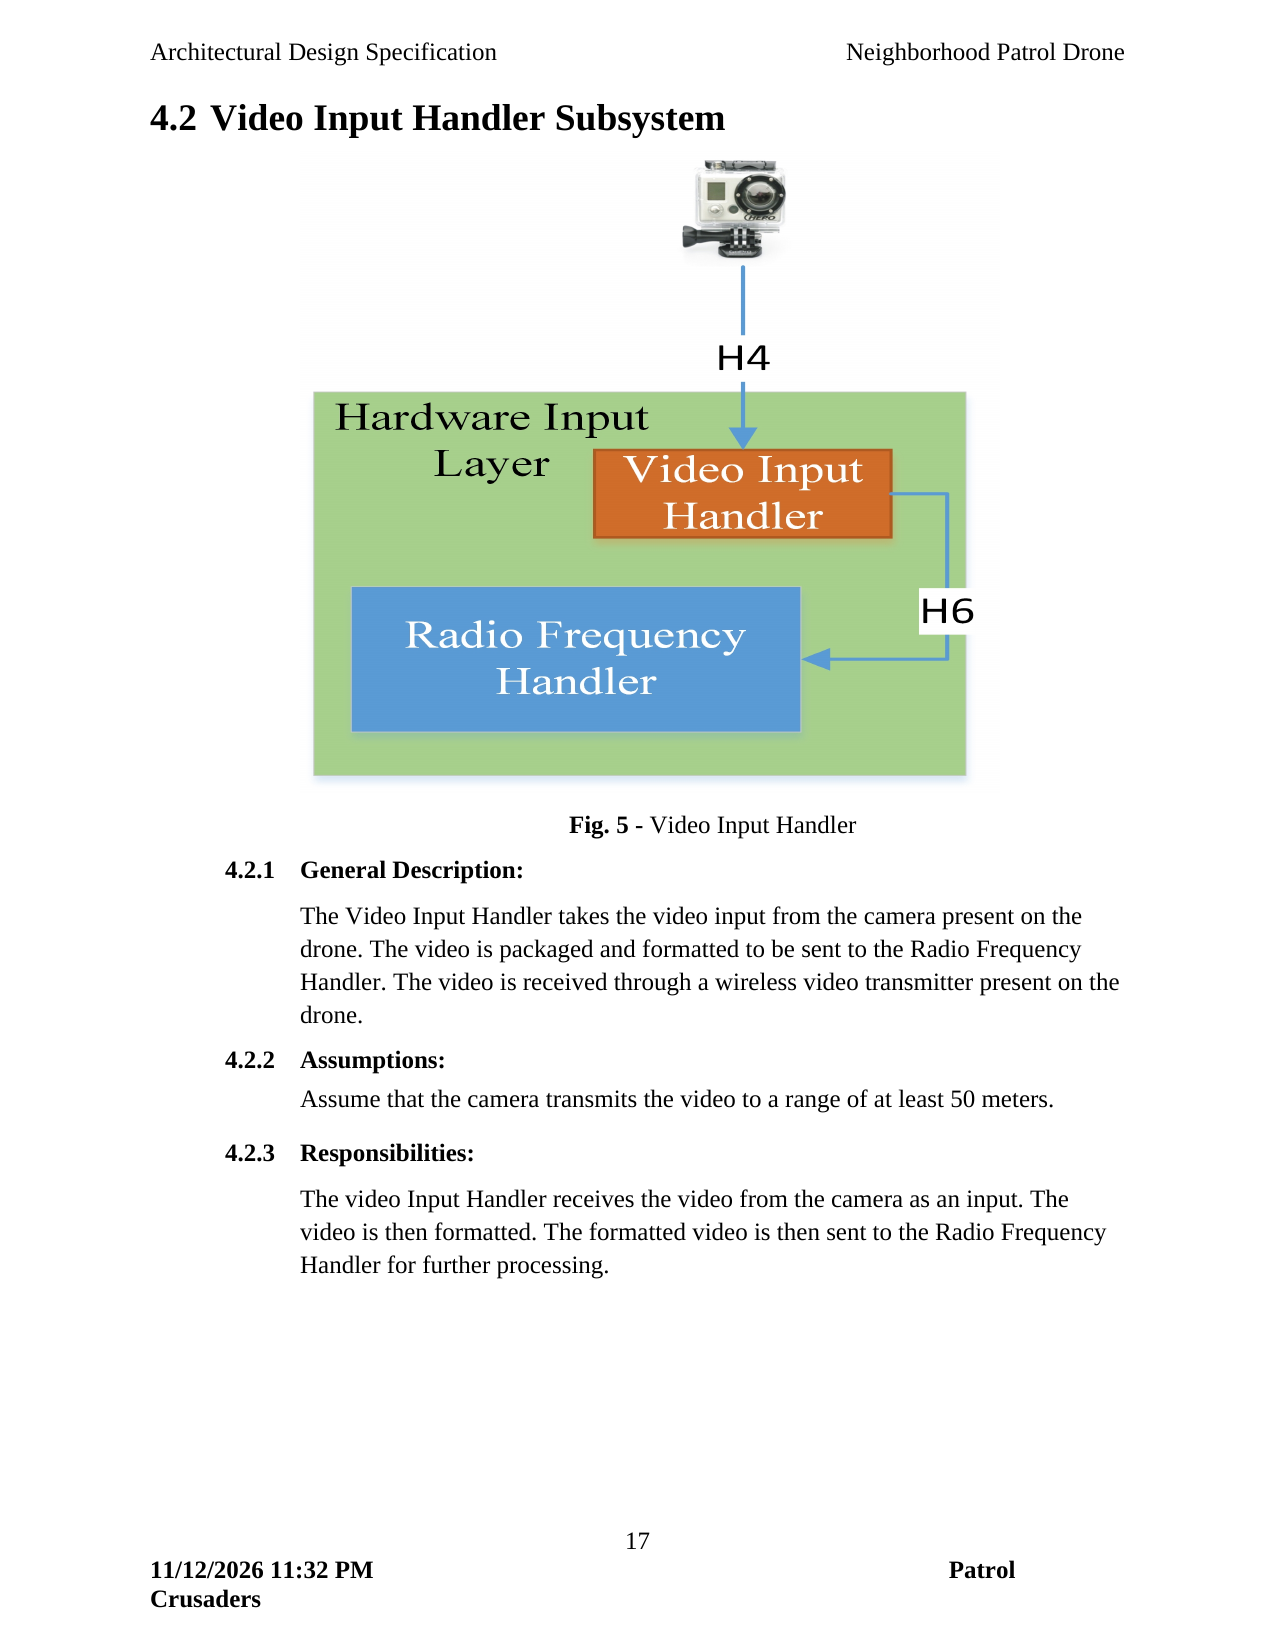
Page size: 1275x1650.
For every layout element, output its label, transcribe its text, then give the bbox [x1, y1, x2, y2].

text The video Input Handler receives the video from the camera as an input. The video is then formatted. The formatted video is then sent to the Radio Frequency Handler for further processing. [300, 1184, 1125, 1279]
text Fig. 5 - Video Input Handler [300, 810, 1125, 838]
picture [300, 150, 1001, 793]
subtitle Video Input Handler Subsystem [150, 95, 1125, 138]
text Assume that the camera transmits the video to a range of at least 50 meters. [225, 1084, 1125, 1113]
text The Video Input Handler takes the video input from the camera present on the drone. The video is packaged and formatted to be sent to the Radio Frequency Handler. The video is received through a wireless video transmitter present on the drone. [300, 901, 1125, 1028]
subtitle Responsibilities: [225, 1138, 1125, 1167]
subtitle Assumptions: [225, 1045, 1125, 1074]
subtitle General Description: [225, 855, 1125, 884]
